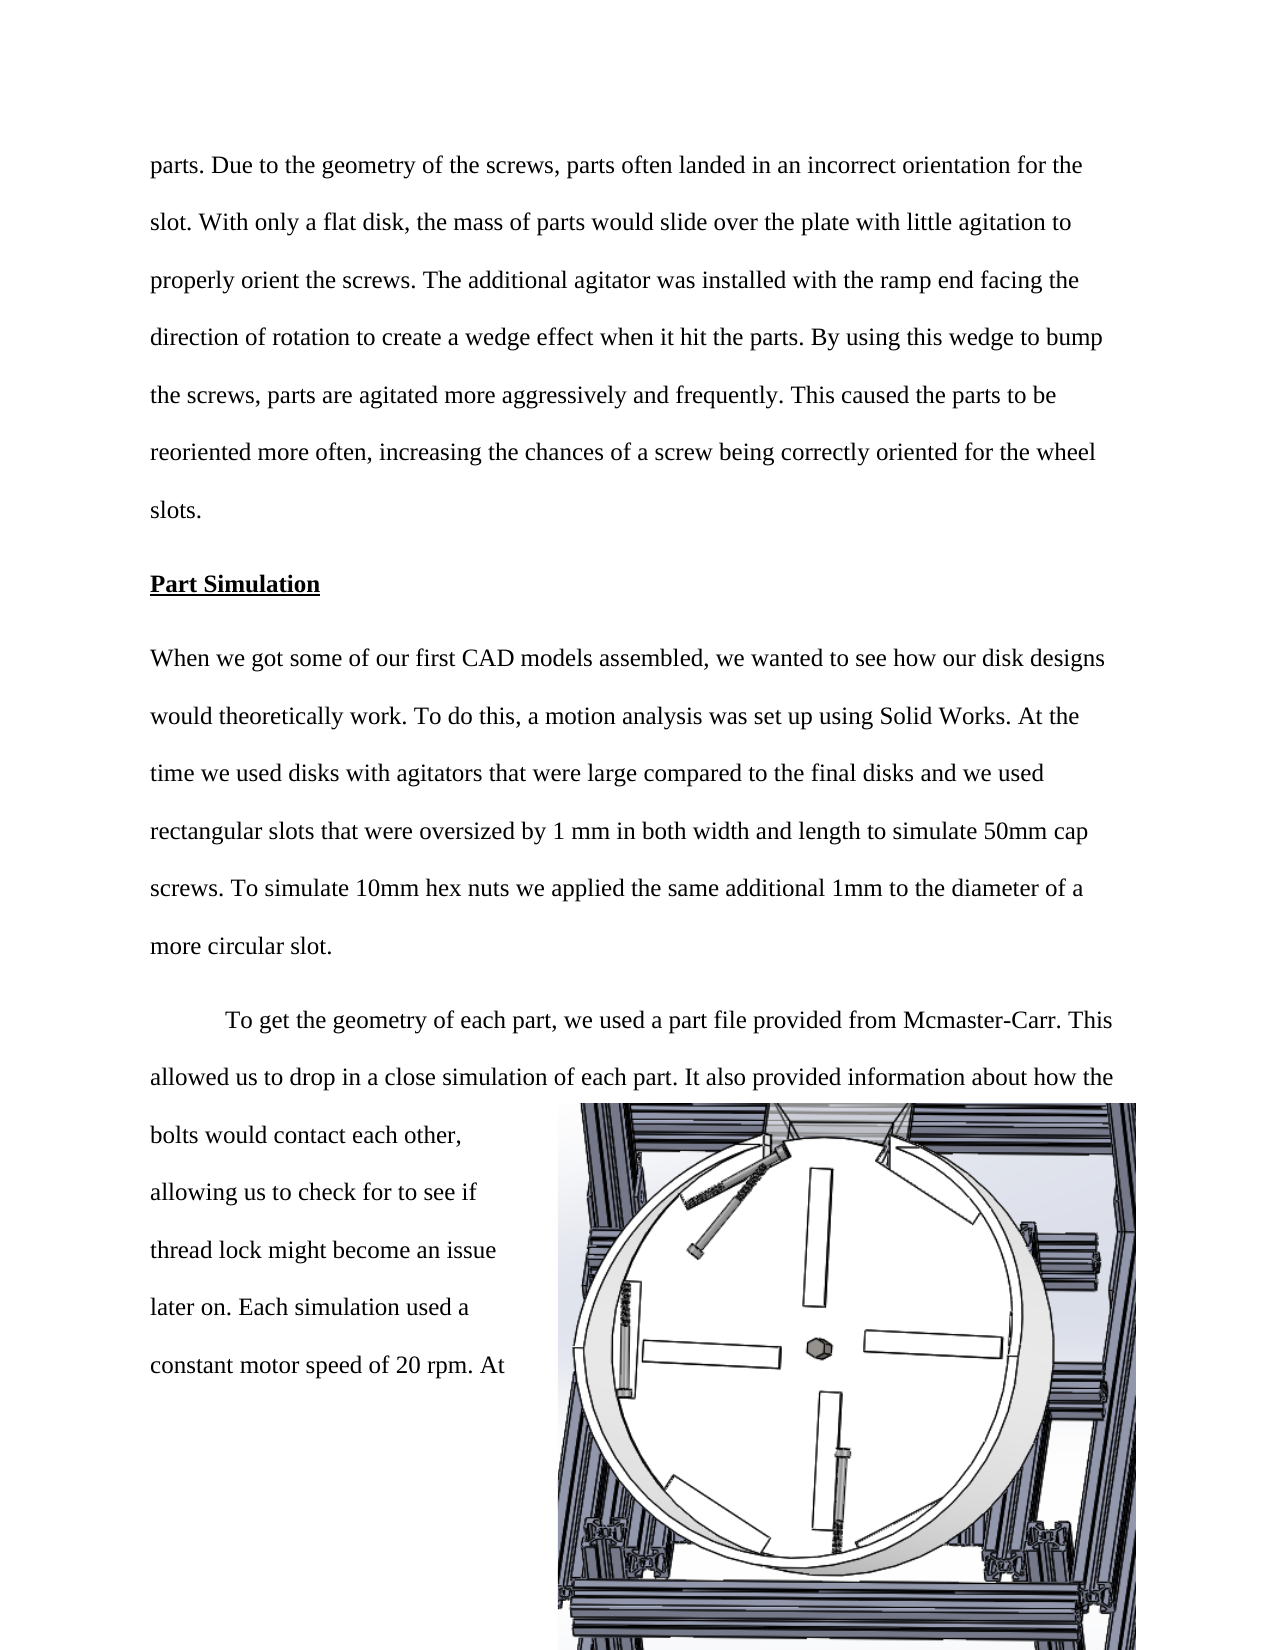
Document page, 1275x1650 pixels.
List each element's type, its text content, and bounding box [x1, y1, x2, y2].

text When we got some of our first CAD models assembled, we wanted to see how our disk designs would theoretically work. To do this, a motion analysis was set up using Solid Works. At the time we used disks with agitators that were large compared to the final disks and we used rectangular slots that were oversized by 1 mm in both width and length to simulate 50mm cap screws. To simulate 10mm hex nuts we applied the same additional 1mm to the diameter of a more circular slot. [150, 643, 1125, 959]
text Part Simulation [150, 569, 1125, 598]
picture [557, 1103, 1136, 1650]
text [150, 1005, 1125, 1379]
